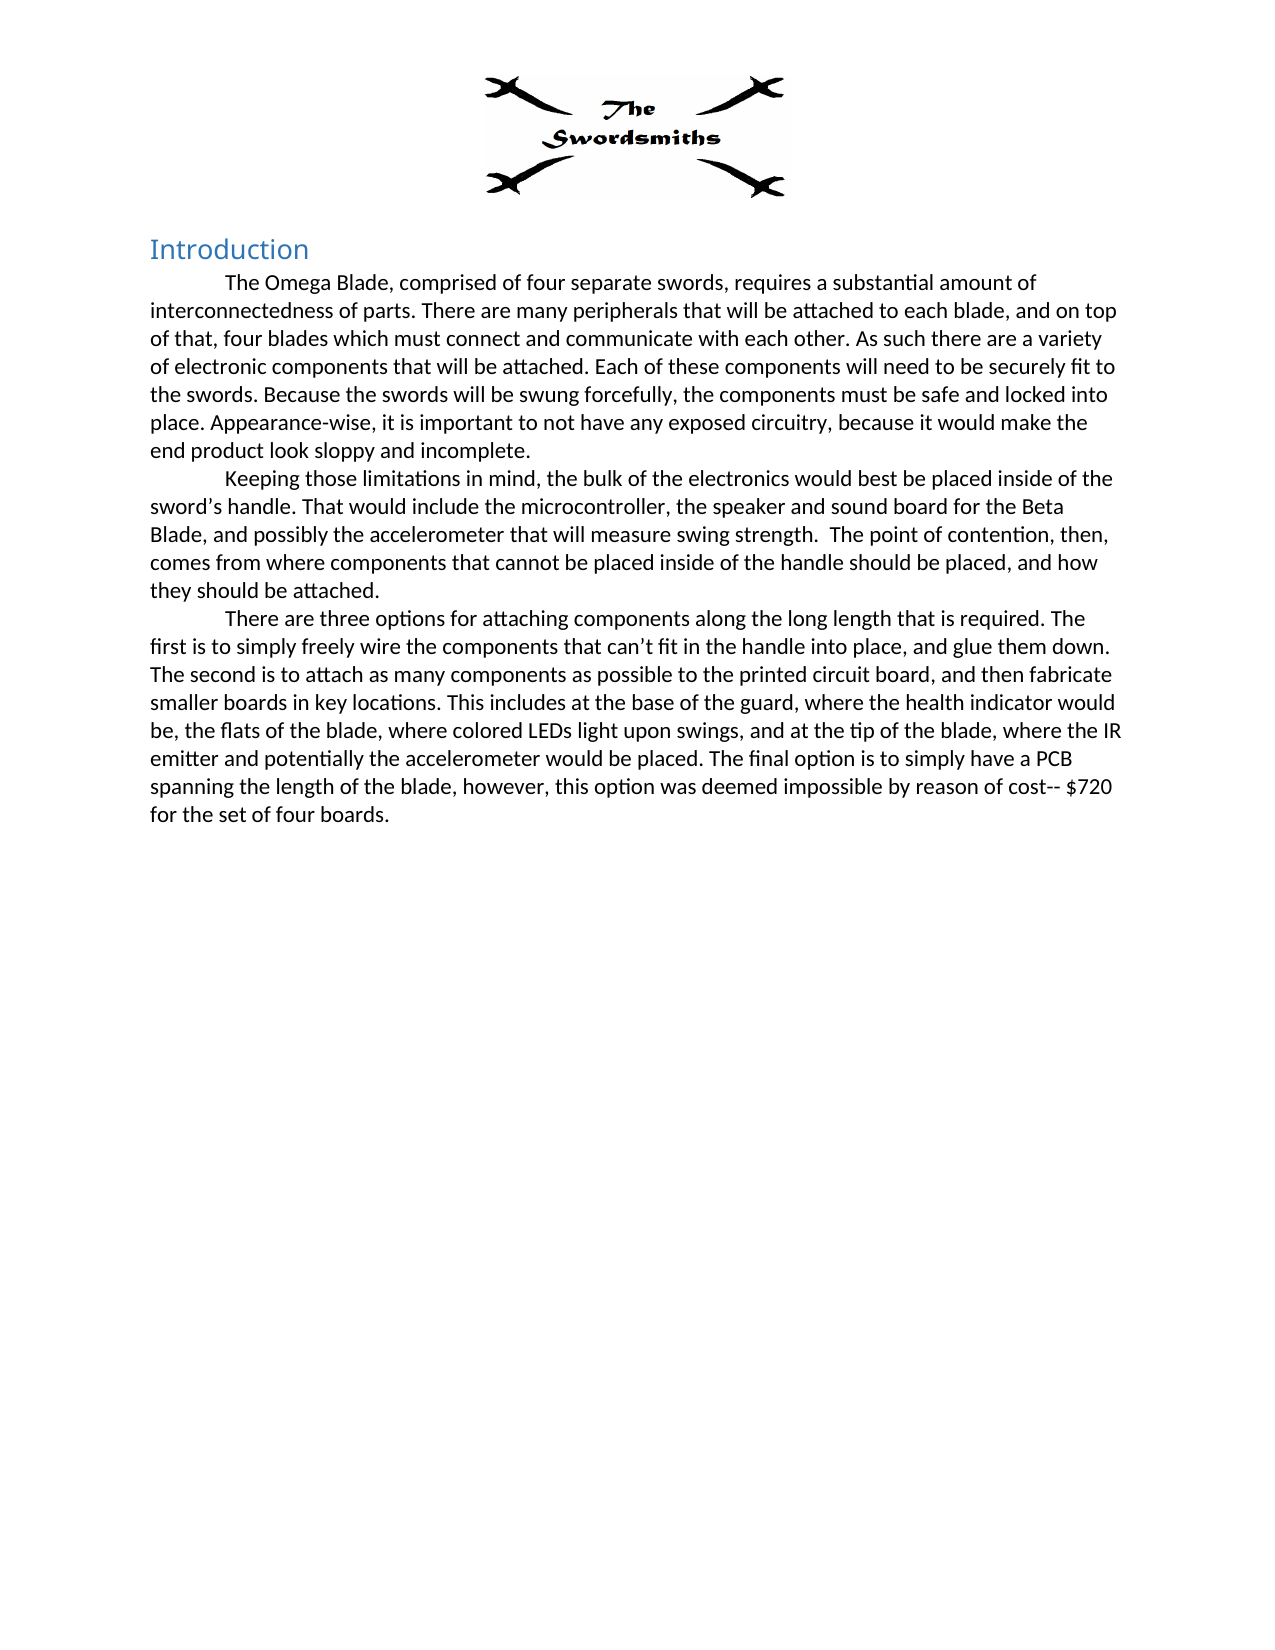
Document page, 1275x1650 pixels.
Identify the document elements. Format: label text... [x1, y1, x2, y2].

text There are three options for attaching components along the long length that is required. The first is to simply freely wire the components that can’t fit in the handle into place, and glue them down. The second is to attach as many components as possible to the printed circuit board, and then fabricate smaller boards in key locations. This includes at the base of the guard, where the health indicator would be, the flats of the blade, where colored LEDs light upon swings, and at the tip of the blade, where the IR emitter and potentially the accelerometer would be placed. The final option is to simply have a PCB spanning the length of the blade, however, this option was deemed impossible by reason of cost-- $720 for the set of four boards. [150, 604, 1125, 828]
text Keeping those limitations in mind, the bulk of the electronics would best be placed inside of the sword’s handle. That would include the microcontroller, the speaker and sound board for the Beta Blade, and possibly the accelerometer that will measure swing strength. The point of contention, then, comes from where components that cannot be placed inside of the handle should be placed, and how they should be attached. [150, 464, 1125, 604]
text The Omega Blade, comprised of four separate swords, requires a substantial amount of interconnectedness of parts. There are many peripherals that will be attached to each blade, and on top of that, four blades which must connect and communicate with each other. As such there are a variety of electronic components that will be attached. Each of these components will need to be securely fit to the swords. Because the swords will be swung forcefully, the components must be safe and locked into place. Appearance-wise, it is important to not have any exposed circuitry, because it would make the end product look sloppy and incomplete. [150, 268, 1125, 464]
picture [483, 75, 792, 199]
subtitle Introduction [150, 231, 1125, 268]
